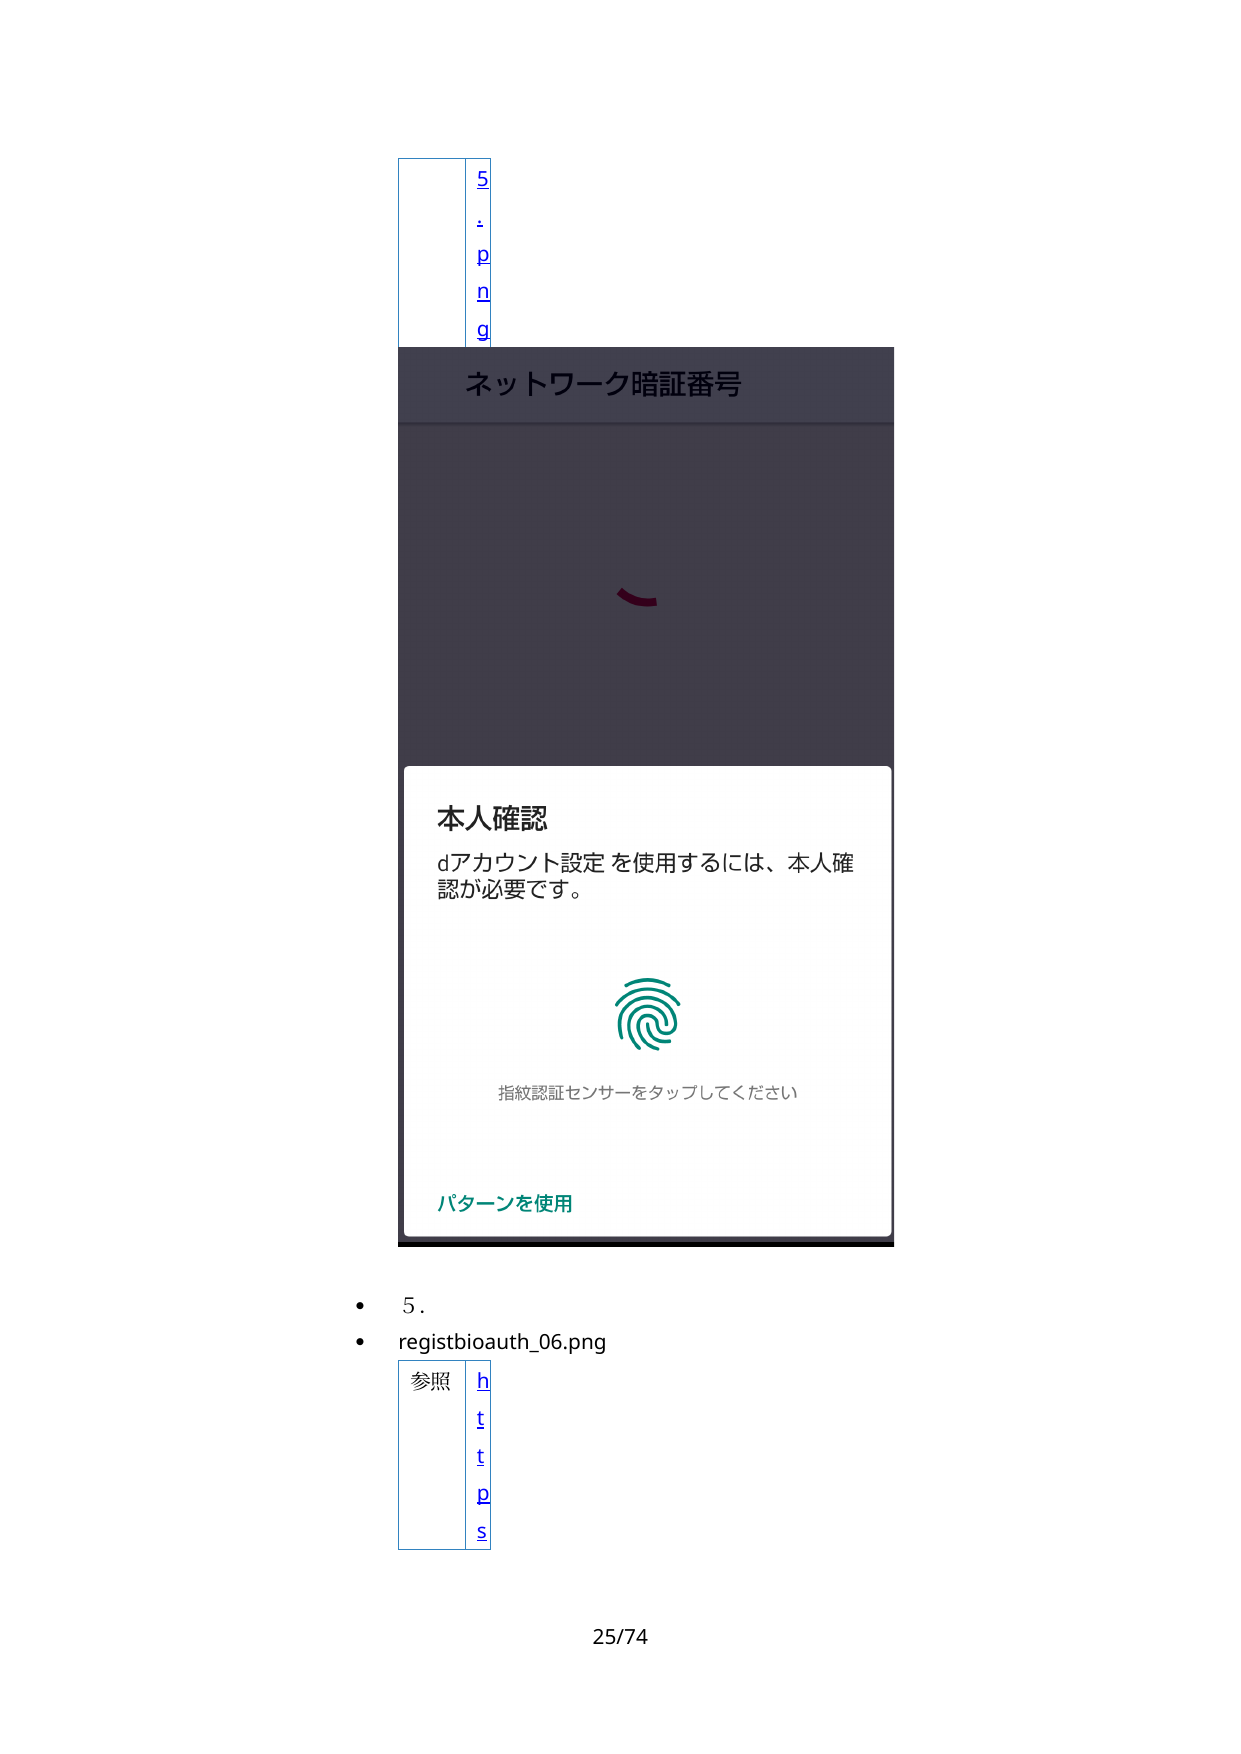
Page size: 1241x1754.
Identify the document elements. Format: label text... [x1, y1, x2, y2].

table_header 参照 [399, 1361, 465, 1549]
picture [398, 347, 895, 1248]
table_header 参照 [399, 159, 465, 347]
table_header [466, 159, 490, 347]
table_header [466, 1361, 490, 1549]
list ５． [356, 1285, 1063, 1323]
list registbioauth_06.png [356, 1323, 1063, 1360]
